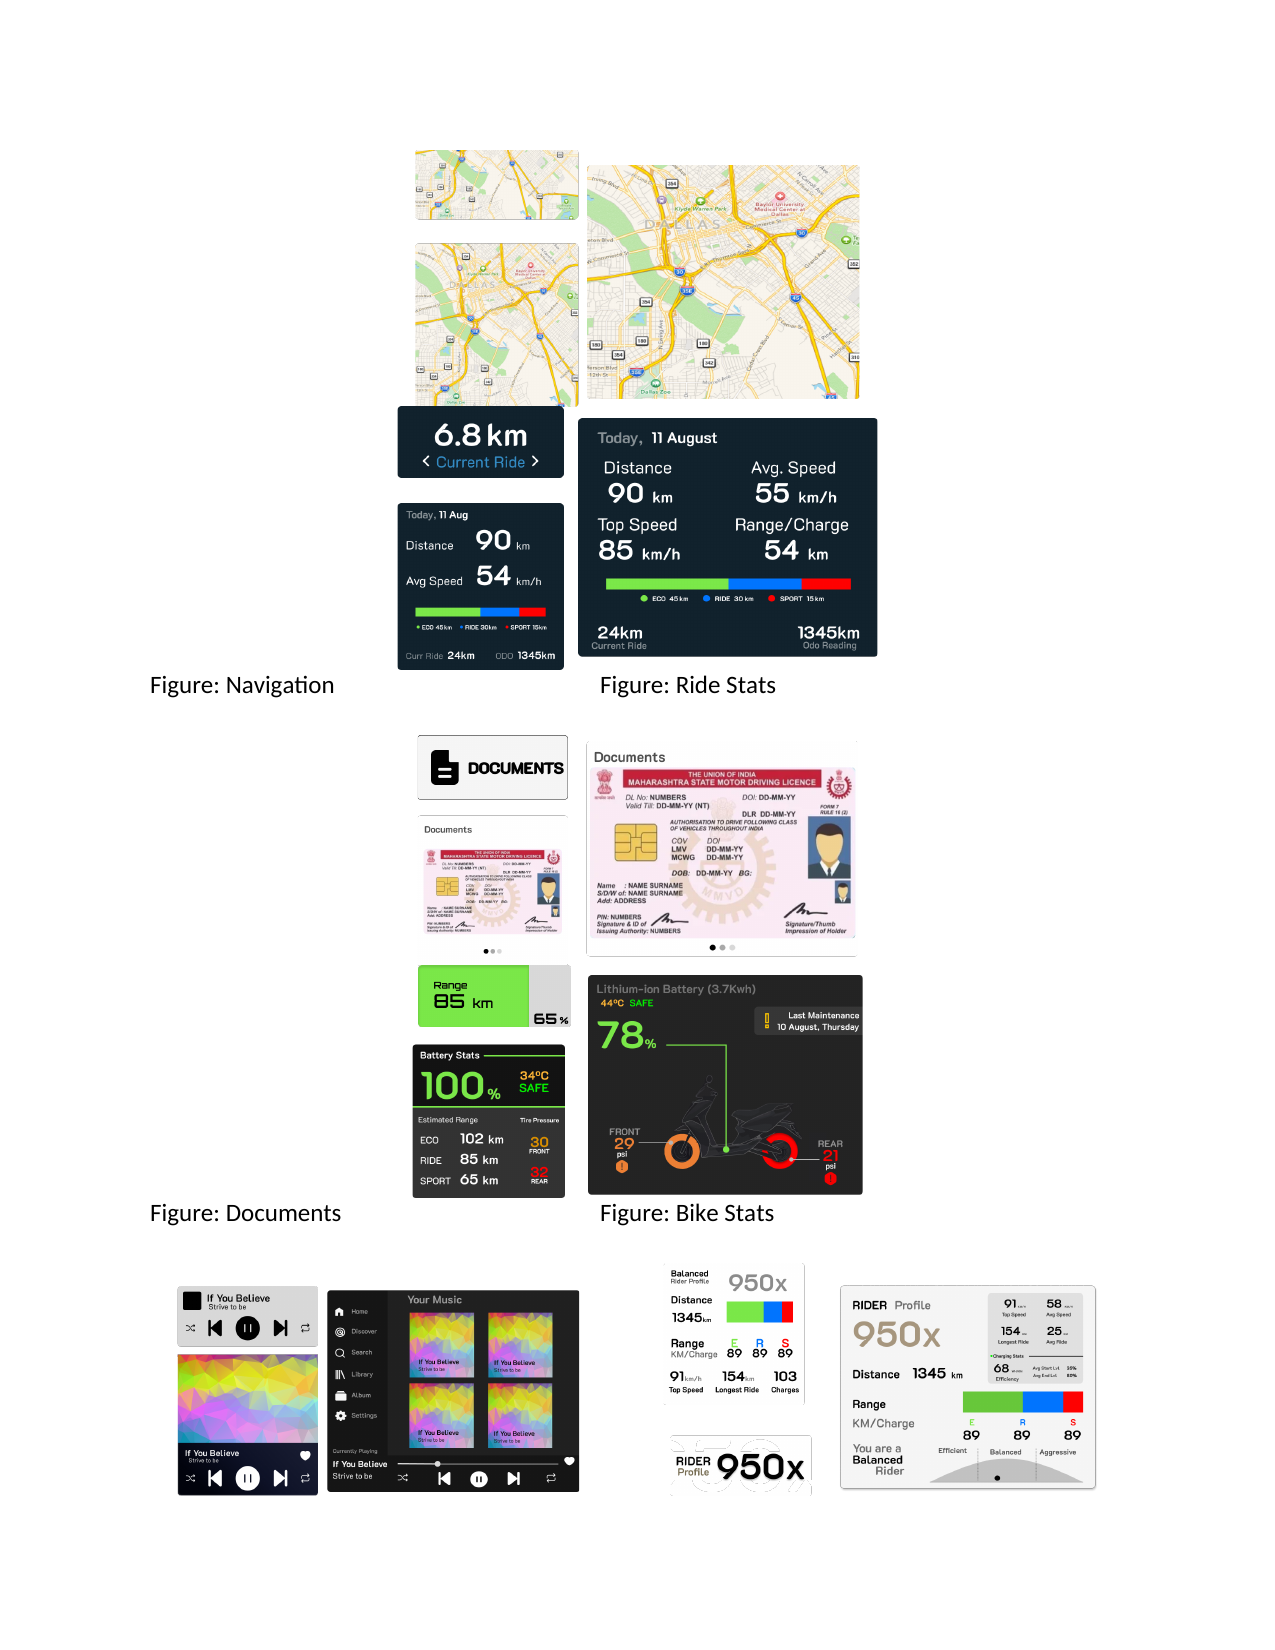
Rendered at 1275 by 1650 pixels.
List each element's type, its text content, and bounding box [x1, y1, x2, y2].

text Figure: Documents Figure: Bike Stats [150, 1197, 1125, 1228]
text Figure: Navigation Figure: Ride Stats [150, 669, 1125, 700]
